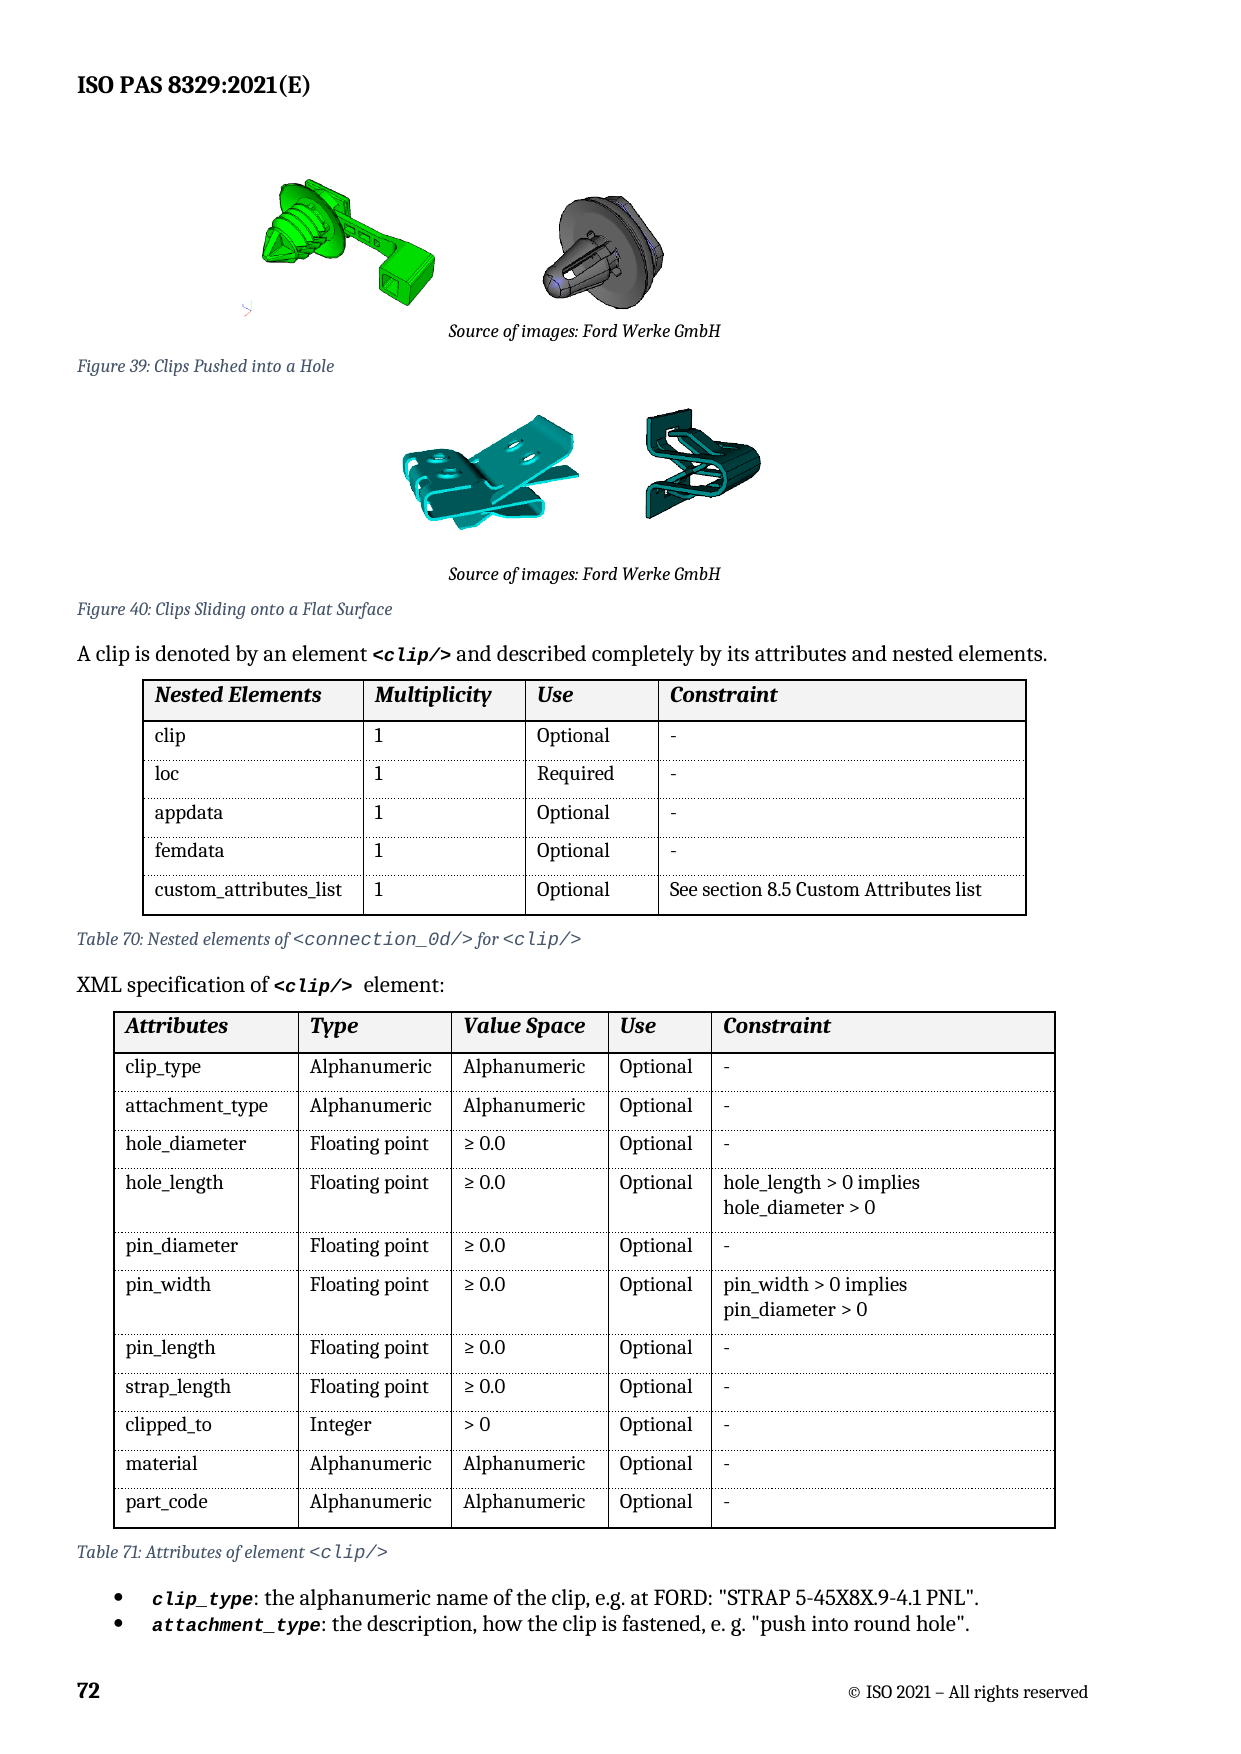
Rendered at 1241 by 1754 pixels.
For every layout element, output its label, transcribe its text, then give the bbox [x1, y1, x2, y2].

picture [616, 397, 778, 535]
list Source of images: Ford Werke GmbH [77, 561, 1092, 586]
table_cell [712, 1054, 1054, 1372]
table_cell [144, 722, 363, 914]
list attachment_type: the description, how the clip is fastened, e. g. "push into round hole". [114, 1611, 1092, 1637]
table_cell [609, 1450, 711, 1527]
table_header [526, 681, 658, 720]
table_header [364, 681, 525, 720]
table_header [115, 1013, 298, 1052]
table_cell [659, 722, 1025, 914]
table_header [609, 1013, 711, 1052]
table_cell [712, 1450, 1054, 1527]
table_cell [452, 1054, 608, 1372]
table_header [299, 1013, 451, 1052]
text Figure 40: Clips Sliding onto a Flat Surface [77, 598, 1092, 619]
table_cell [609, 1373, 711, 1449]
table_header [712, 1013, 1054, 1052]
list clip_type: the alphanumeric name of the clip, e.g. at FORD: "STRAP 5-45X8X.9-4.1 PNL". [114, 1584, 1092, 1611]
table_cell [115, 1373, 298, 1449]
picture [531, 188, 669, 318]
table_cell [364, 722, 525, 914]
picture [241, 173, 439, 318]
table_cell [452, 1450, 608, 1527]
text Figure 39: Clips Pushed into a Hole [77, 355, 1092, 377]
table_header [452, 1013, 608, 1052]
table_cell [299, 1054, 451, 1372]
text Table 70: Nested elements of <connection_0d/> for <clip/> [77, 928, 1092, 951]
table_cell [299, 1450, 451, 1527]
text A clip is denoted by an element <clip/> and described completely by its attributes and nested elements. [77, 640, 1092, 667]
picture [391, 408, 586, 535]
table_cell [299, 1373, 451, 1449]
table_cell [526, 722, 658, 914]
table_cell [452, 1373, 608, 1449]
list Source of images: Ford Werke GmbH [77, 318, 1092, 343]
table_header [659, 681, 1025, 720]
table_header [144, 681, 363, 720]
text Table 71: Attributes of element <clip/> [77, 1541, 1092, 1564]
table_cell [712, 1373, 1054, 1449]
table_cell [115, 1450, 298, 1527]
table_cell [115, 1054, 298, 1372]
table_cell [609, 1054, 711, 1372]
text XML specification of <clip/> element: [77, 972, 1092, 998]
